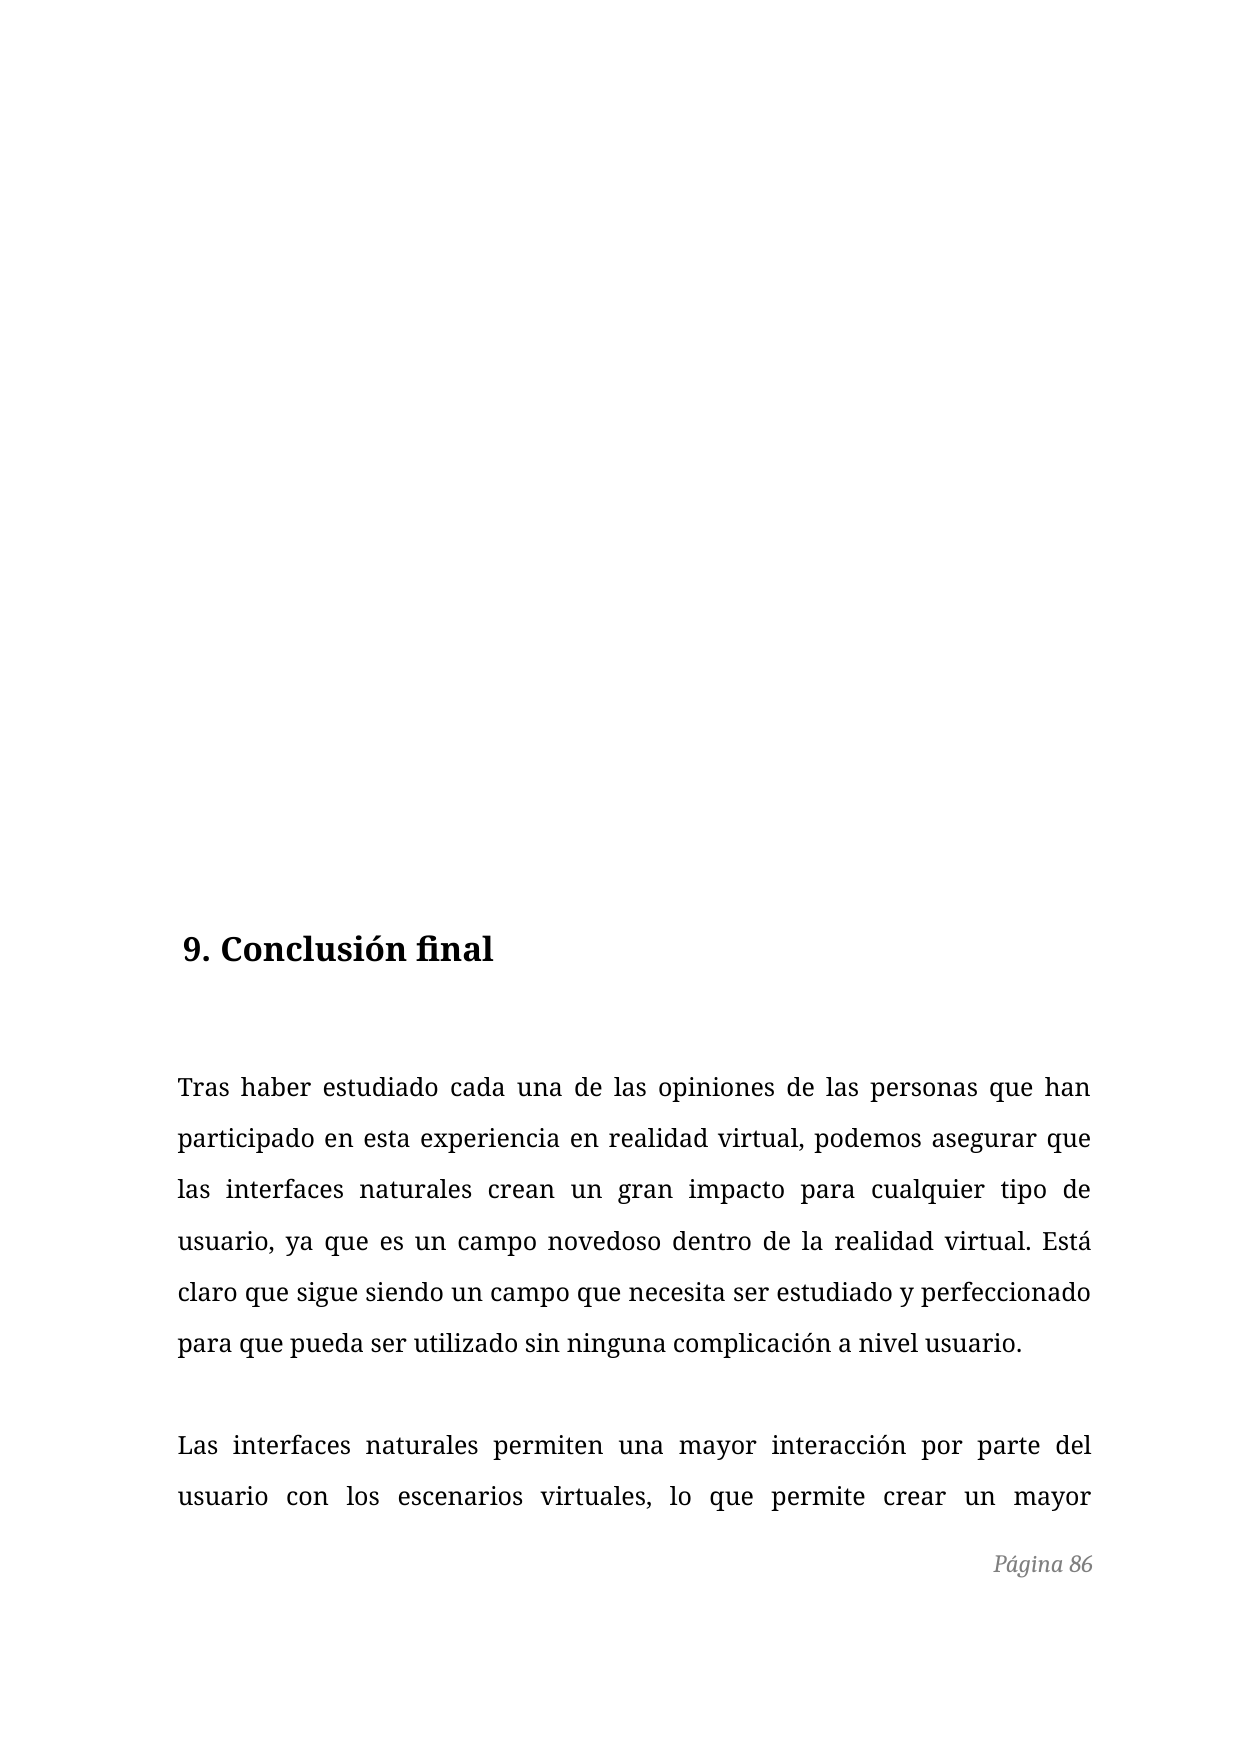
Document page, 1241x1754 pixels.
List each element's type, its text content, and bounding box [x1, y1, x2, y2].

text Tras haber estudiado cada una de las opiniones de las personas que han participado en esta experiencia en realidad virtual, podemos asegurar que las interfaces naturales crean un gran impacto para cualquier tipo de usuario, ya que es un campo novedoso dentro de la realidad virtual. Está claro que sigue siendo un campo que necesita ser estudiado y perfeccionado para que pueda ser utilizado sin ninguna complicación a nivel usuario. [177, 1070, 1092, 1359]
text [177, 1427, 1092, 1512]
subtitle Conclusión final [183, 926, 1092, 971]
